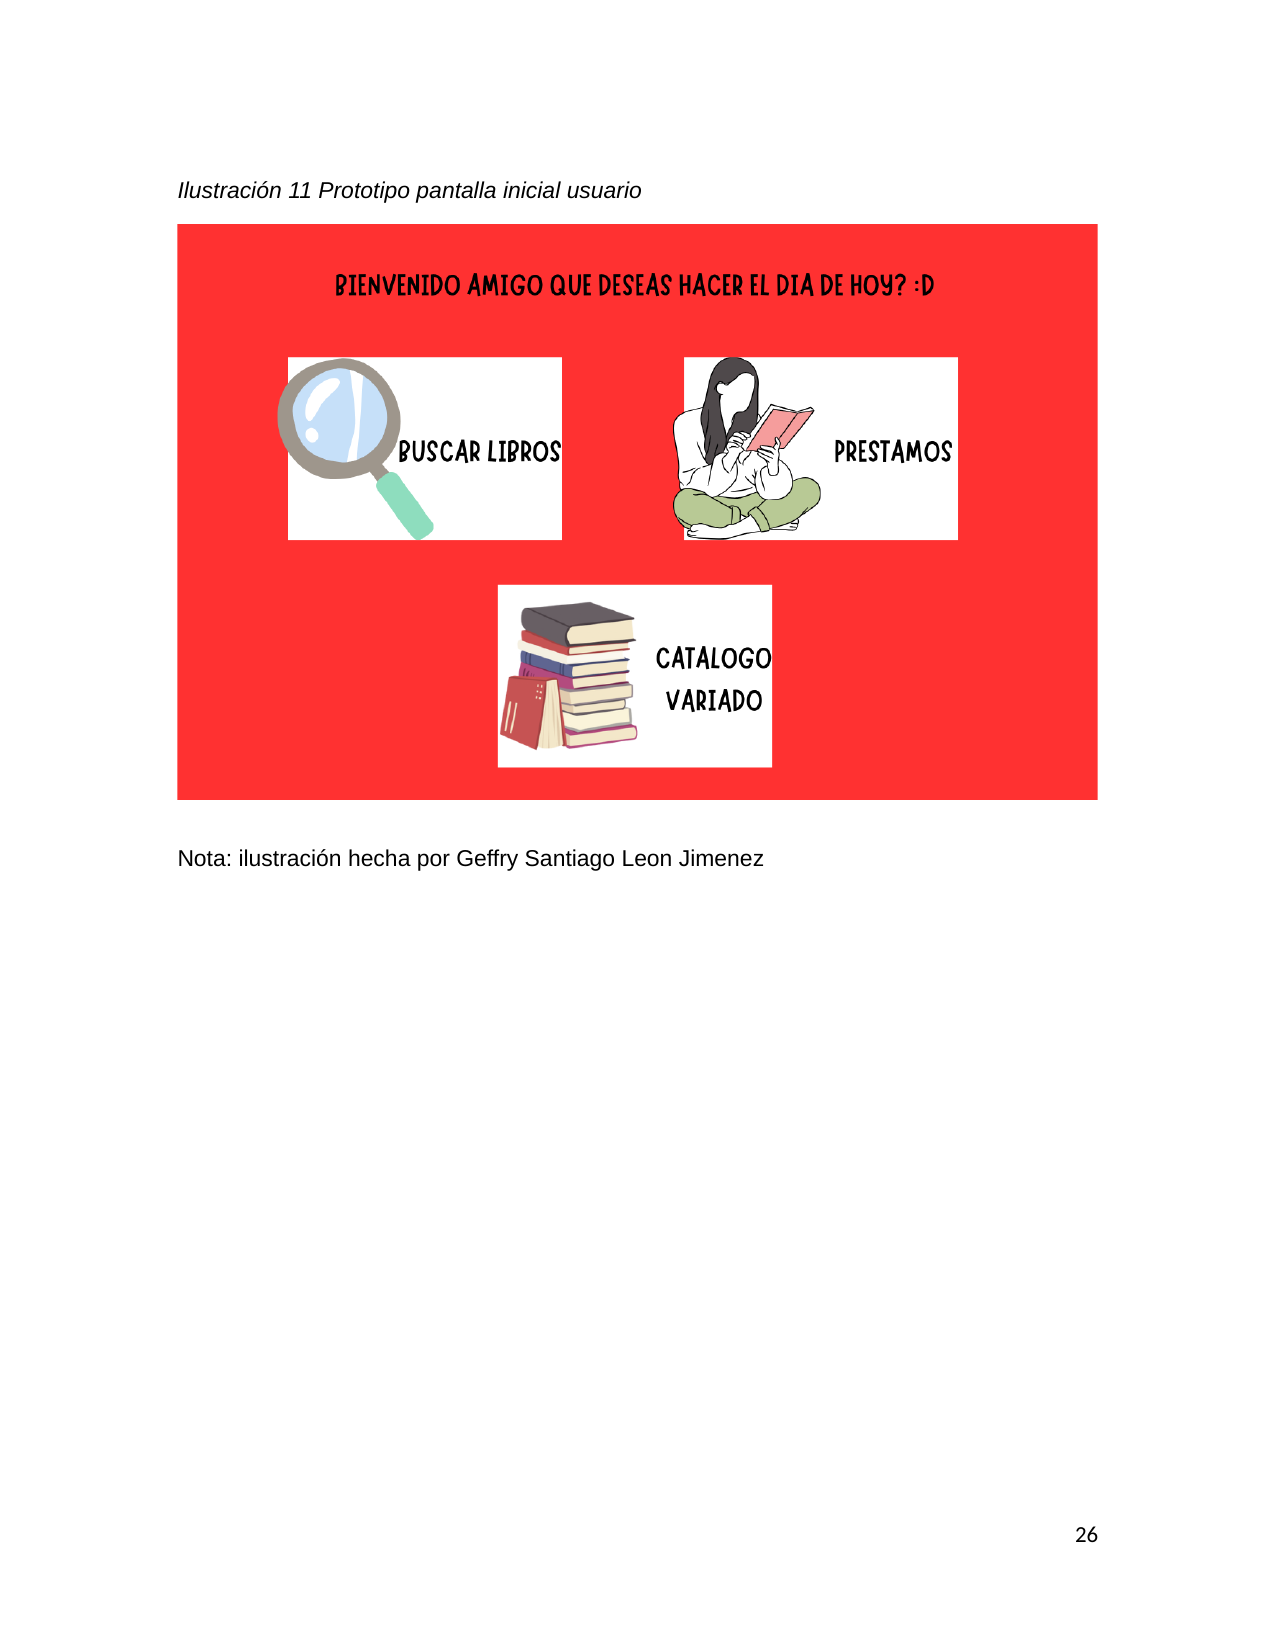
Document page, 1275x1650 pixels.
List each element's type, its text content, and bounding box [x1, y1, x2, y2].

text Nota: ilustración hecha por Geffry Santiago Leon Jimenez [177, 844, 1098, 871]
picture [177, 224, 1098, 800]
text Ilustración 11 Prototipo pantalla inicial usuario [177, 177, 1098, 203]
